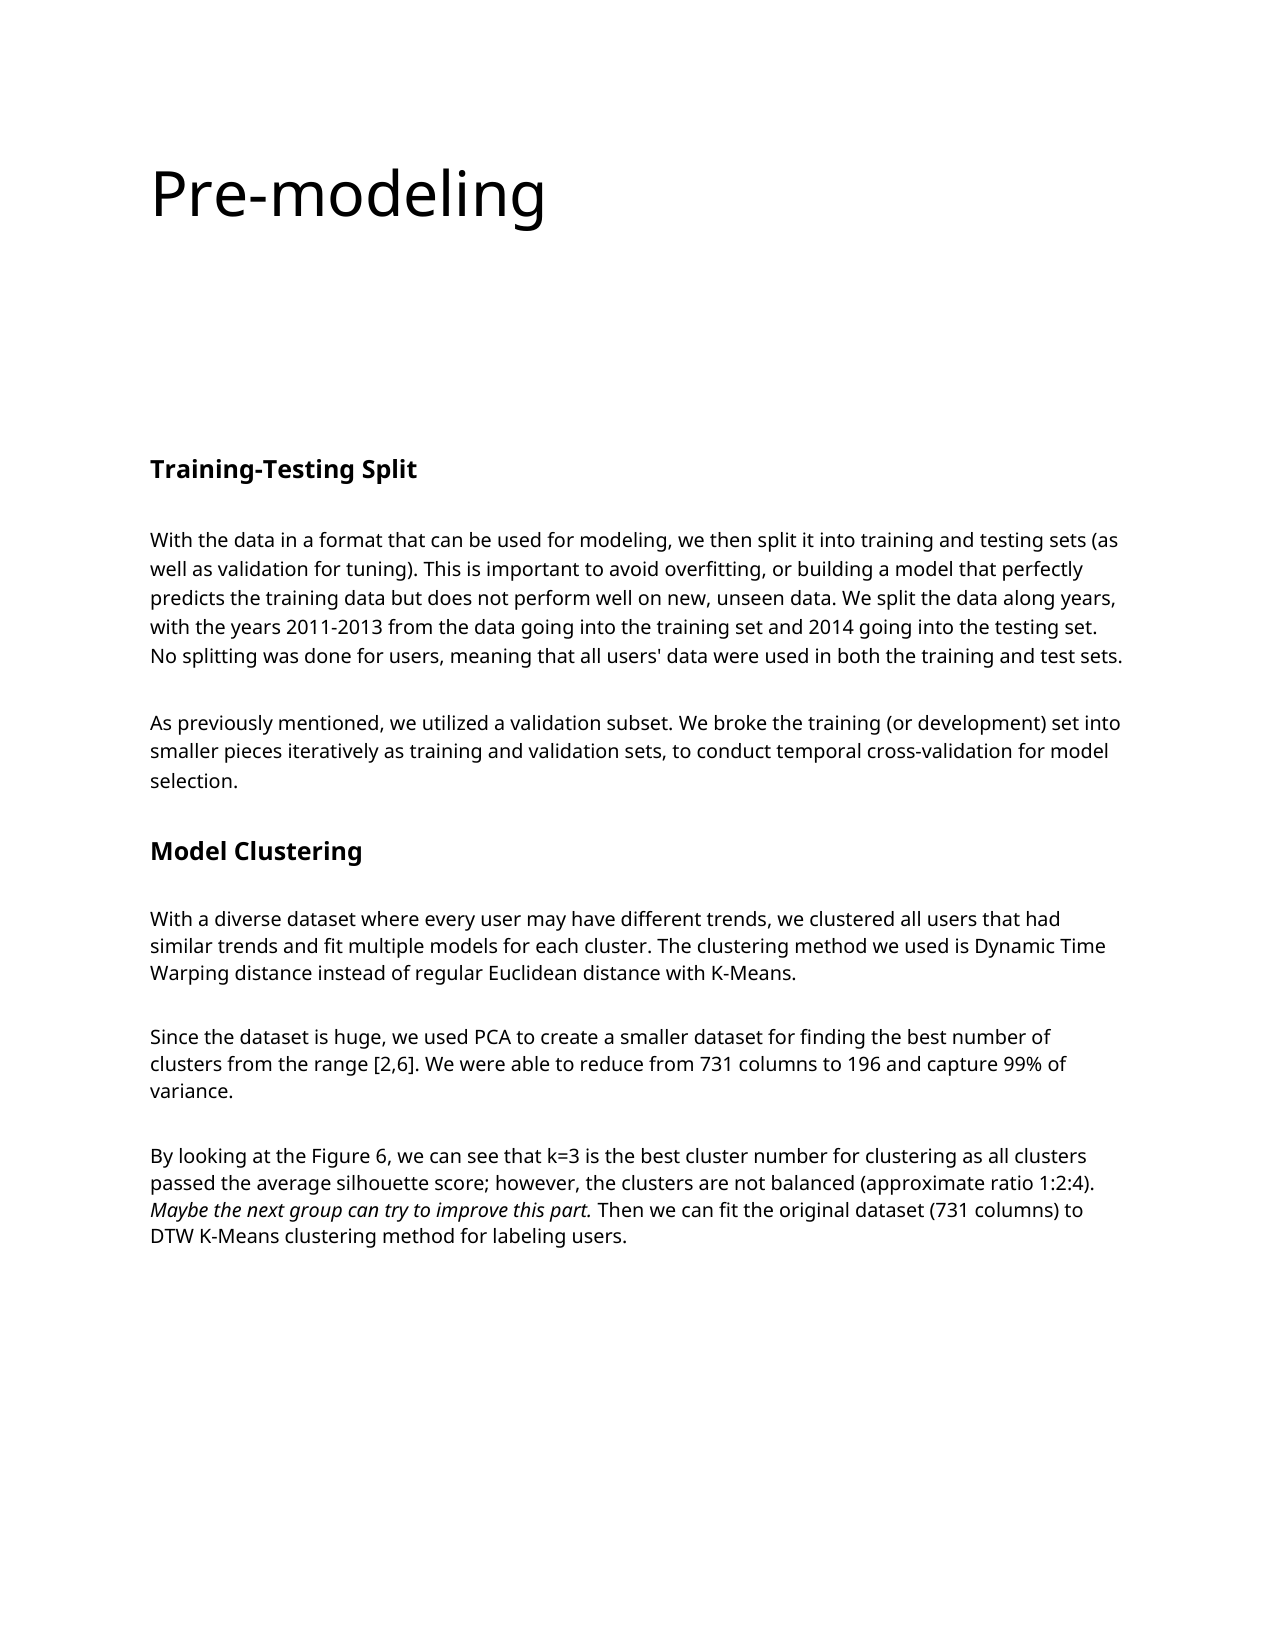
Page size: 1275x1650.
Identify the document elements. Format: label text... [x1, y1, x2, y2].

text As previously mentioned, we utilized a validation subset. We broke the training (or development) set into smaller pieces iteratively as training and validation sets, to conduct temporal cross-validation for model selection. [150, 709, 1125, 794]
text With the data in a format that can be used for modeling, we then split it into training and testing sets (as well as validation for tuning). This is important to avoid overfitting, or building a model that perfectly predicts the training data but does not perform well on new, unseen data. We split the data along years, with the years 2011-2013 from the data going into the training set and 2014 going into the testing set. No splitting was done for users, meaning that all users' data were used in both the training and test sets. [150, 526, 1125, 669]
text With a diverse dataset where every user may have different trends, we clustered all users that had similar trends and fit multiple models for each cluster. The clustering method we used is Dynamic Time Warping distance instead of regular Euclidean distance with K-Means. [150, 905, 1125, 986]
text Training-Testing Split [150, 452, 1125, 486]
text Pre-modeling [150, 150, 1125, 235]
text Model Clustering [150, 833, 1125, 867]
text Since the dataset is huge, we used PCA to create a smaller dataset for finding the best number of clusters from the range [2,6]. We were able to reduce from 731 columns to 196 and capture 99% of variance. [150, 1023, 1125, 1104]
text By looking at the Figure 6, we can see that k=3 is the best cluster number for clustering as all clusters passed the average silhouette score; however, the clusters are not balanced (approximate ratio 1:2:4). Maybe the next group can try to improve this part. Then we can fit the original dataset (731 columns) to DTW K-Means clustering method for labeling users. [150, 1142, 1125, 1250]
